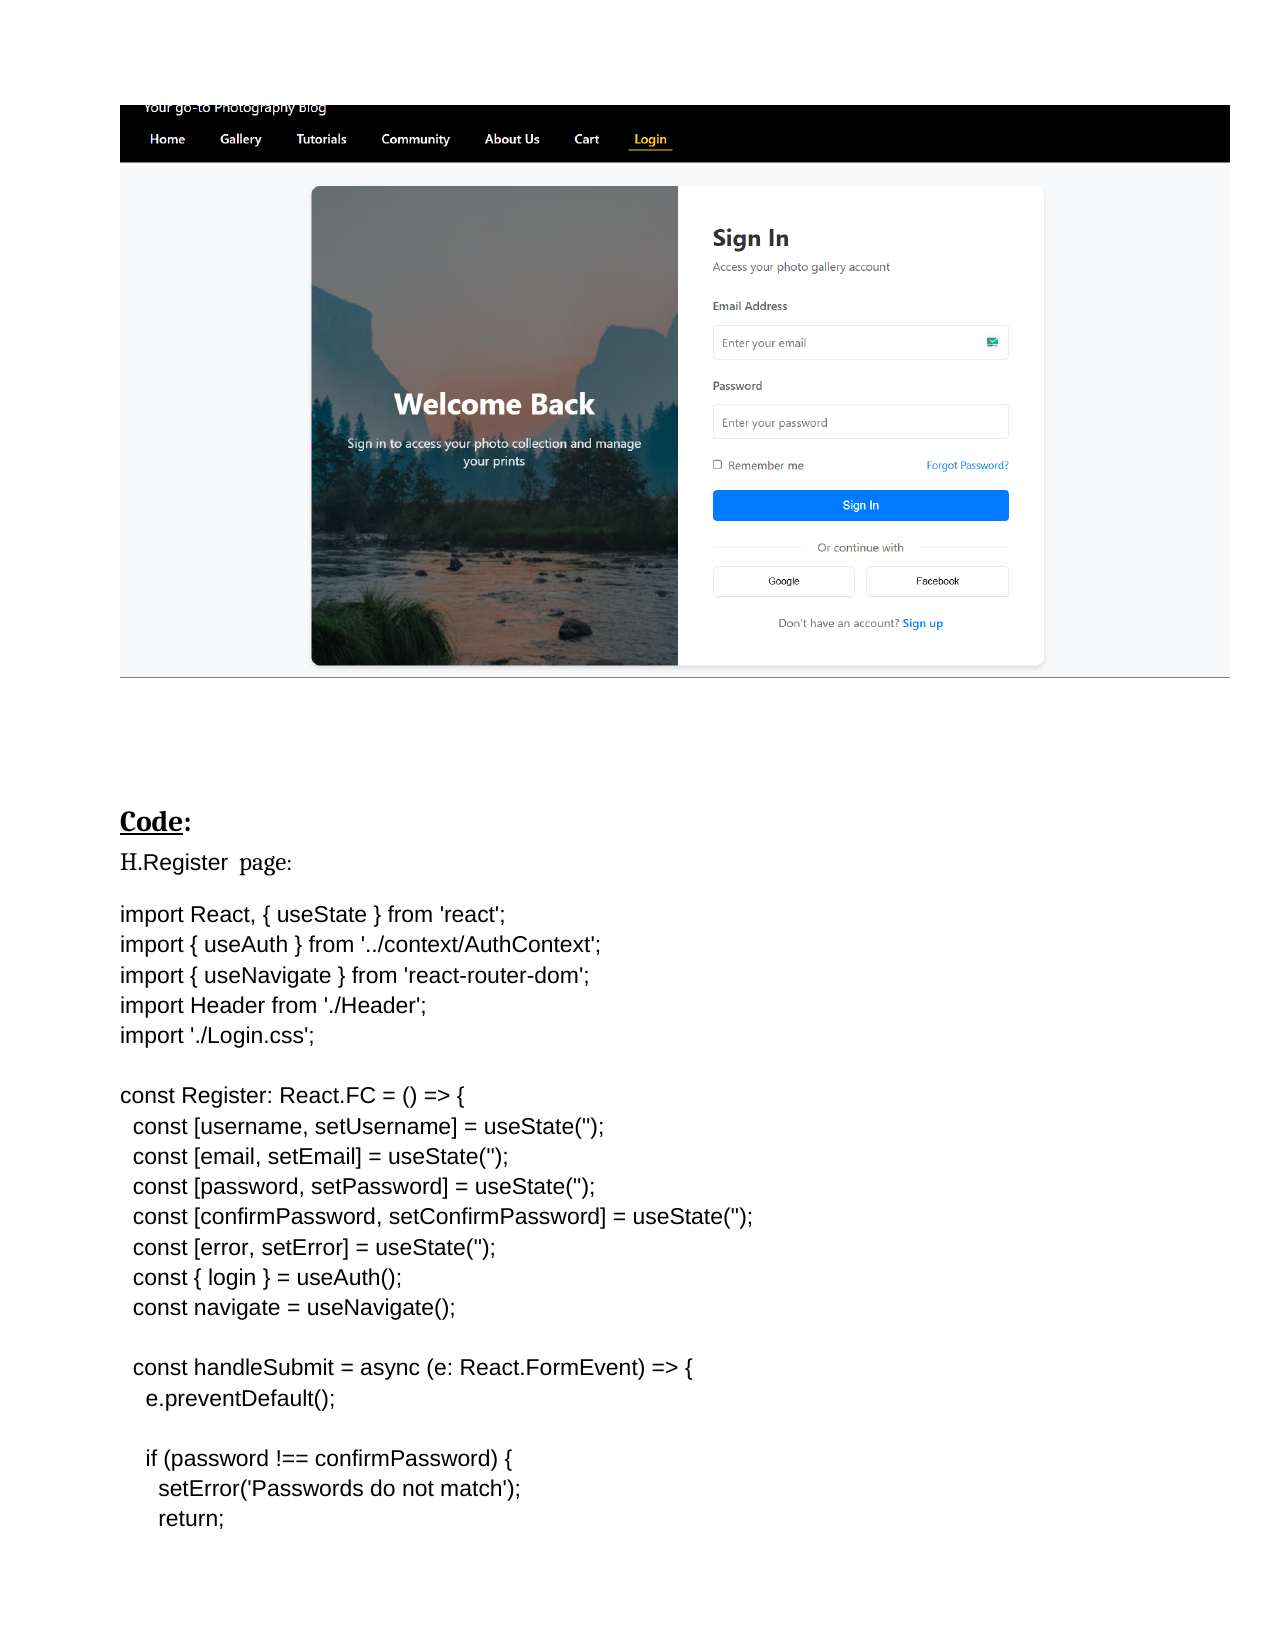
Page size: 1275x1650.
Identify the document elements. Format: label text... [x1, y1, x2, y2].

text const { login } = useAuth(); [120, 1264, 1230, 1290]
text const Register: React.FC = () => { [120, 1082, 1230, 1109]
text const [error, setError] = useState(''); [120, 1233, 1230, 1260]
text import React, { useState } from 'react'; [120, 901, 1230, 928]
text if (password !== confirmPassword) { [120, 1445, 1230, 1471]
text setError('Passwords do not match'); [120, 1475, 1230, 1502]
text import './Login.css'; [120, 1022, 1230, 1048]
text const [password, setPassword] = useState(''); [120, 1173, 1230, 1199]
text const [username, setUsername] = useState(''); [120, 1113, 1230, 1139]
text import { useNavigate } from 'react-router-dom'; [120, 962, 1230, 988]
text const handleSubmit = async (e: React.FormEvent) => { [120, 1354, 1230, 1381]
text e.preventDefault(); [120, 1384, 1230, 1411]
picture [120, 105, 1230, 678]
text const [confirmPassword, setConfirmPassword] = useState(''); [120, 1203, 1230, 1230]
text return; [120, 1505, 1230, 1532]
text const navigate = useNavigate(); [120, 1294, 1230, 1320]
text import Header from './Header'; [120, 992, 1230, 1018]
subtitle Code: [120, 805, 1230, 838]
text import { useAuth } from '../context/AuthContext'; [120, 931, 1230, 958]
text const [email, setEmail] = useState(''); [120, 1143, 1230, 1169]
text H.Register page: [120, 847, 1230, 876]
